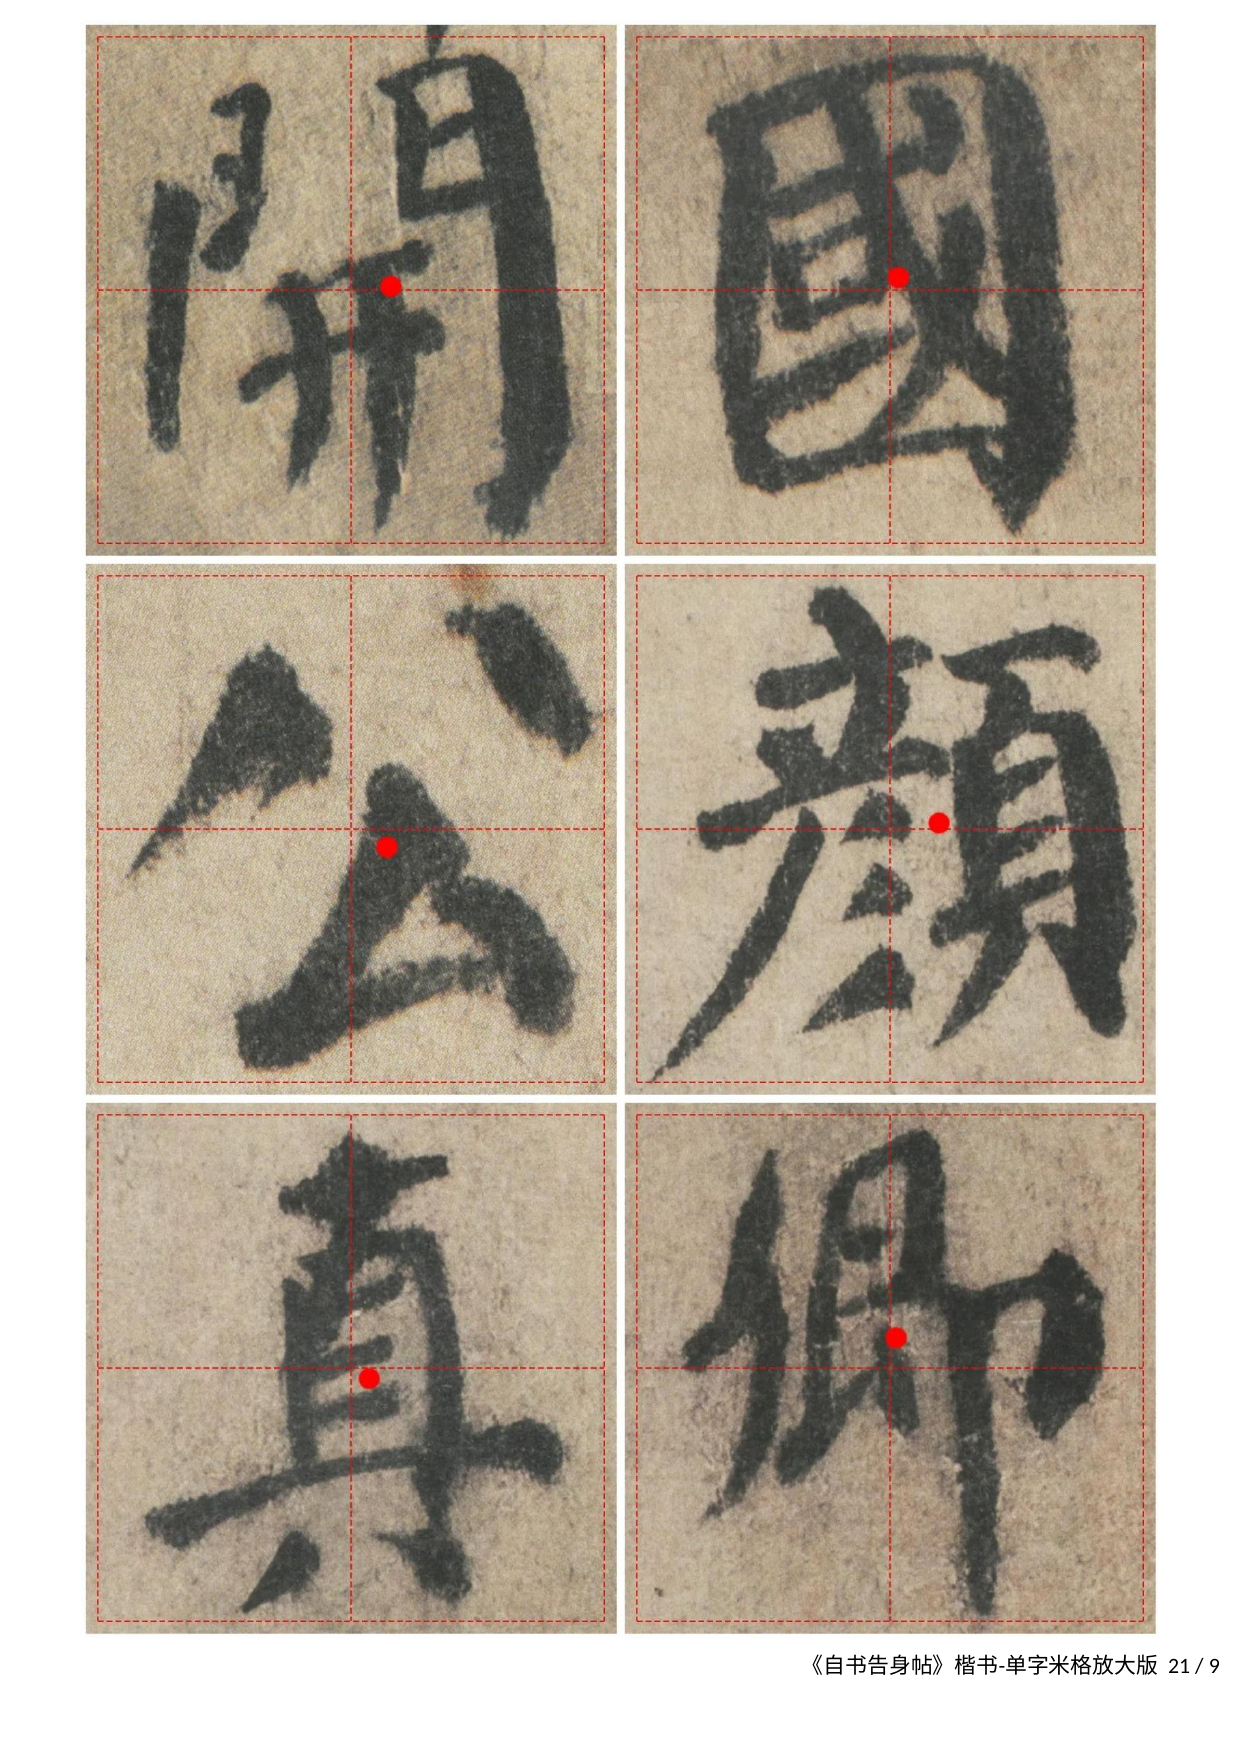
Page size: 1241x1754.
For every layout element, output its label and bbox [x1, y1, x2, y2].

picture [81, 20, 1160, 1638]
